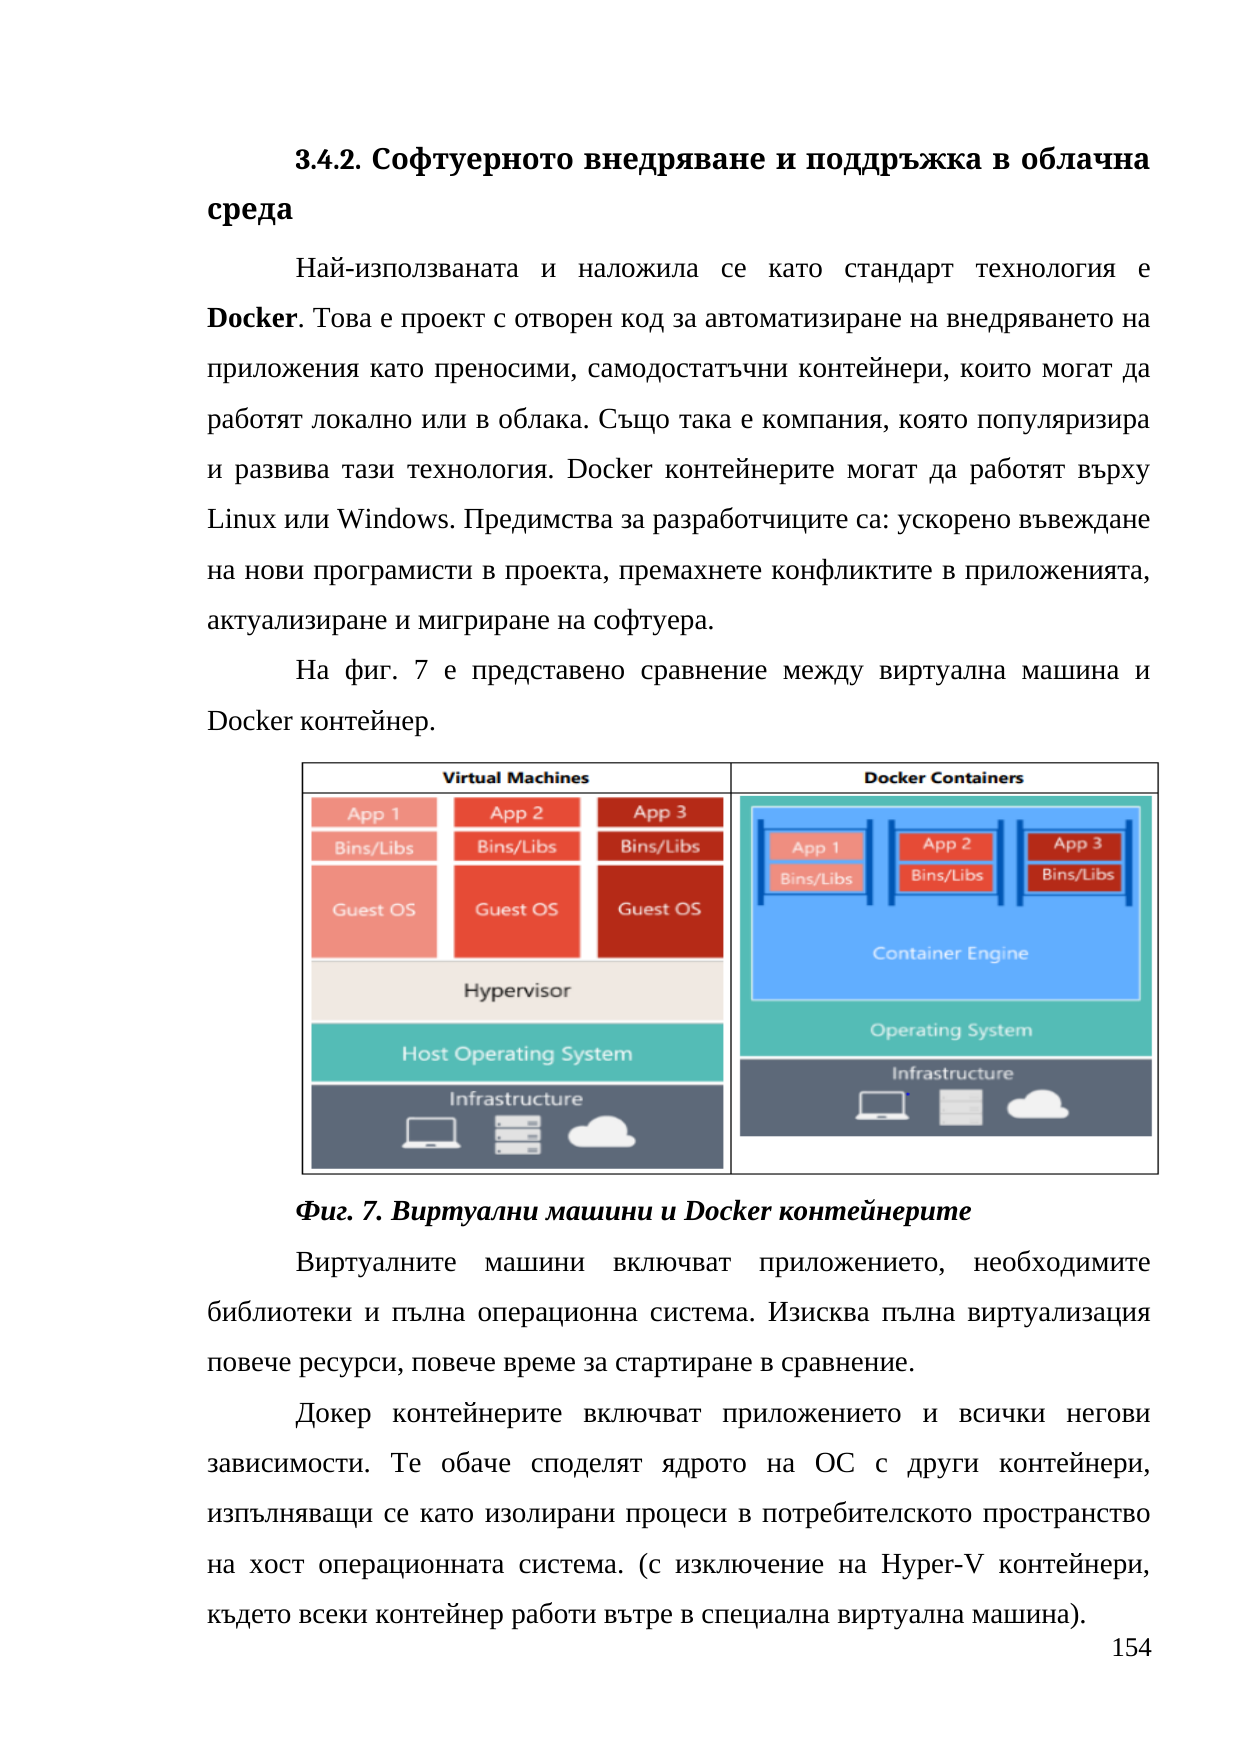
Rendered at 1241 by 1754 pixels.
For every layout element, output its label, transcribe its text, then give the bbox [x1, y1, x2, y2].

picture [295, 753, 1166, 1177]
text Виртуалните машини включват приложението, необходимите библиотеки и пълна операционна система. Изисква пълна виртуализация повече ресурси, повече време за стартиране в сравнение. [207, 1244, 1152, 1378]
subtitle 3.4.2. Софтуерното внедряване и поддръжка в облачна среда [207, 143, 1152, 227]
text Най-използваната и наложила се като стандарт технология е Docker. Това е проект с отворен код за автоматизиране на внедряването на приложения като преносими, самодостатъчни контейнери, които могат да работят локално или в облака. Също така е компания, която популяризира и развива тази технология. Docker контейнерите могат да работят върху Linux или Windows. Предимства за разработчиците са: ускорено въвеждане на нови програмисти в проекта, премахнете конфликтите в приложенията, актуализиране и мигриране на софтуера. [207, 250, 1152, 636]
text Докер контейнерите включват приложението и всички негови зависимости. Те обаче споделят ядрото на ОС с други контейнери, изпълняващи се като изолирани процеси в потребителското пространство на хост операционната система. (с изключение на Hyper-V контейнери, където всеки контейнер работи вътре в специална виртуална машина). [207, 1395, 1152, 1629]
text На фиг. 7 е представено сравнение между виртуална машина и Docker контейнер. [207, 652, 1152, 736]
text Фиг. 7. Виртуални машини и Docker контейнерите [207, 1193, 1152, 1227]
